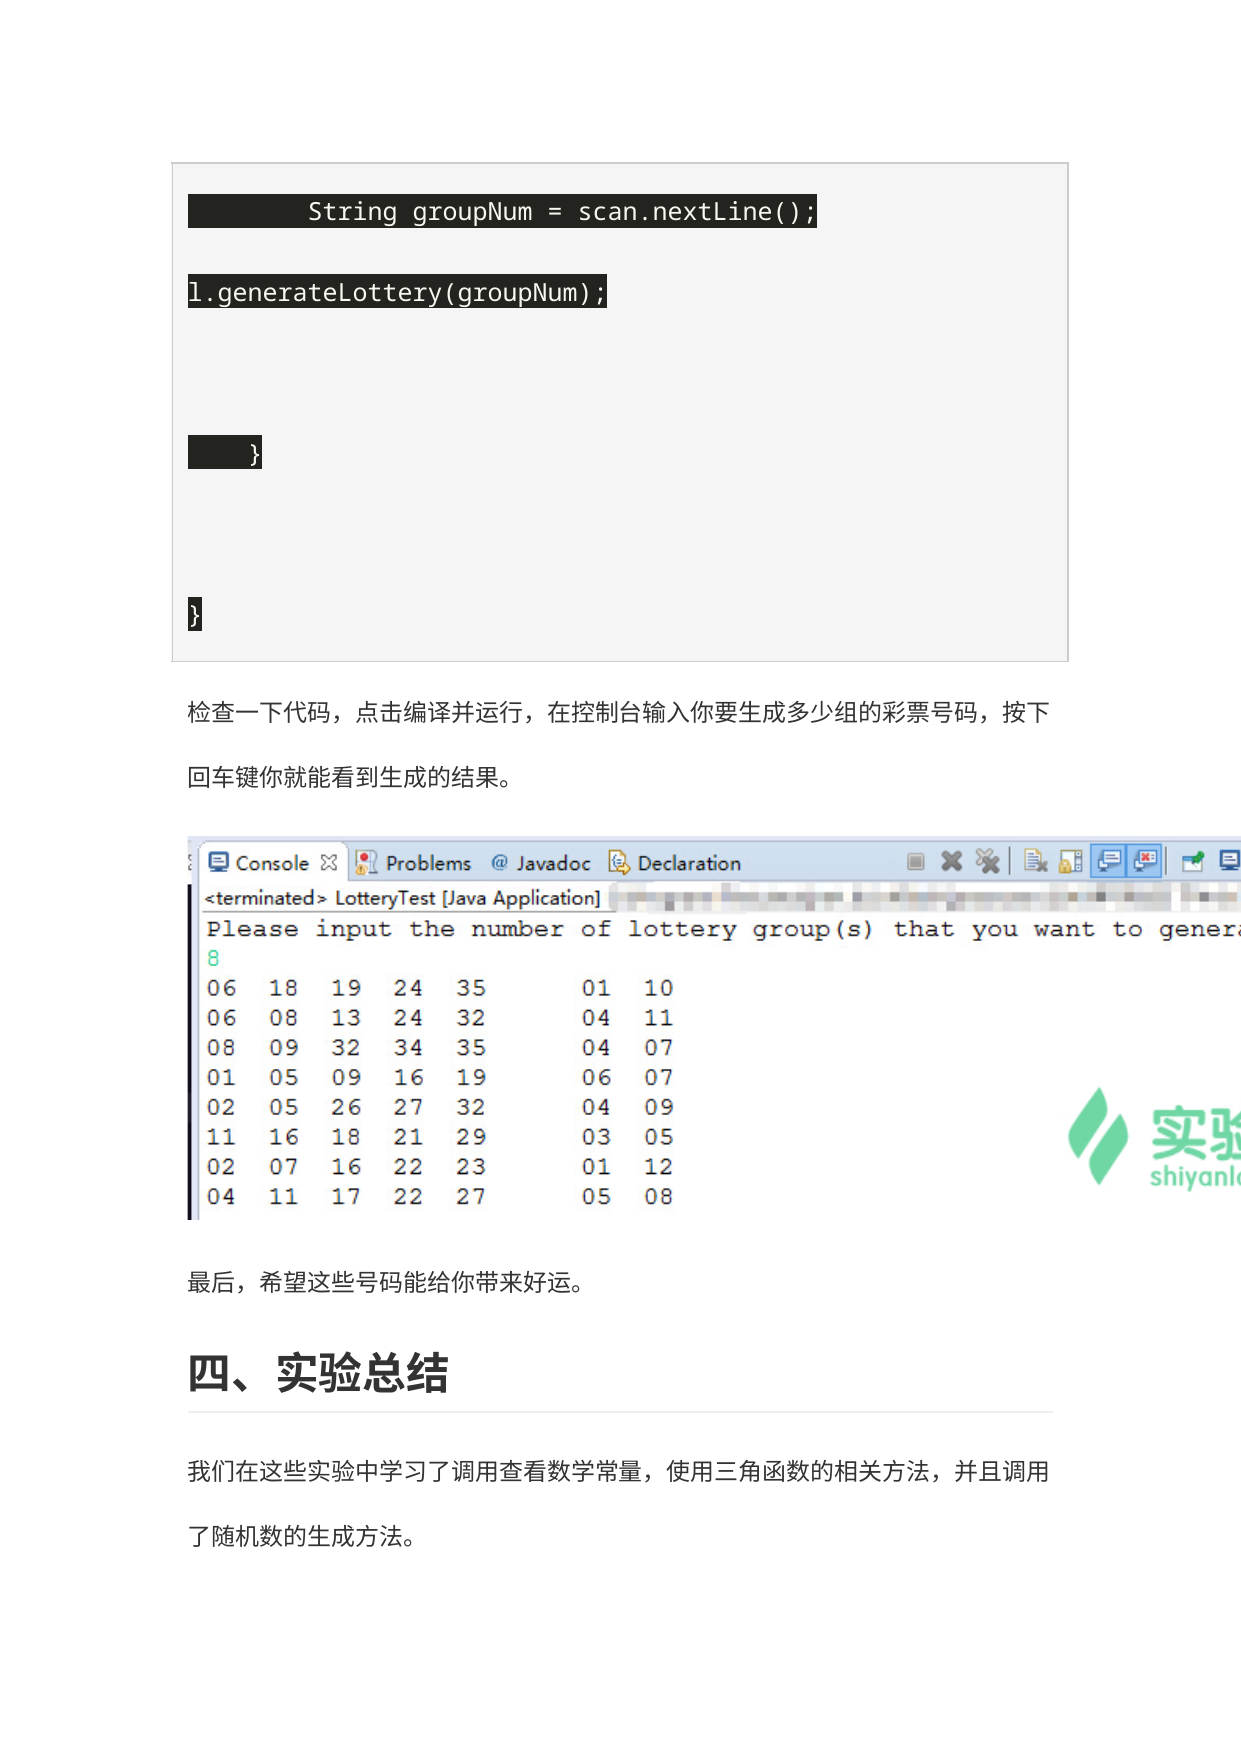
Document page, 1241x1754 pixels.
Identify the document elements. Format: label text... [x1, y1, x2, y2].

text 我们在这些实验中学习了调用查看数学常量，使用三角函数的相关方法，并且调用了随机数的生成方法。 [187, 1438, 1053, 1568]
subtitle 四、实验总结 [187, 1338, 1053, 1413]
picture [187, 836, 1241, 1220]
text l.generateLottery(groupNum); [173, 243, 1067, 323]
text 检查一下代码，点击编译并运行，在控制台输入你要生成多少组的彩票号码，按下回车键你就能看到生成的结果。 [187, 678, 1053, 808]
text 最后，希望这些号码能给你带来好运。 [187, 1248, 1053, 1313]
text String groupNum = scan.nextLine(); [173, 164, 1067, 243]
text } [173, 565, 1067, 661]
text } [173, 404, 1067, 484]
